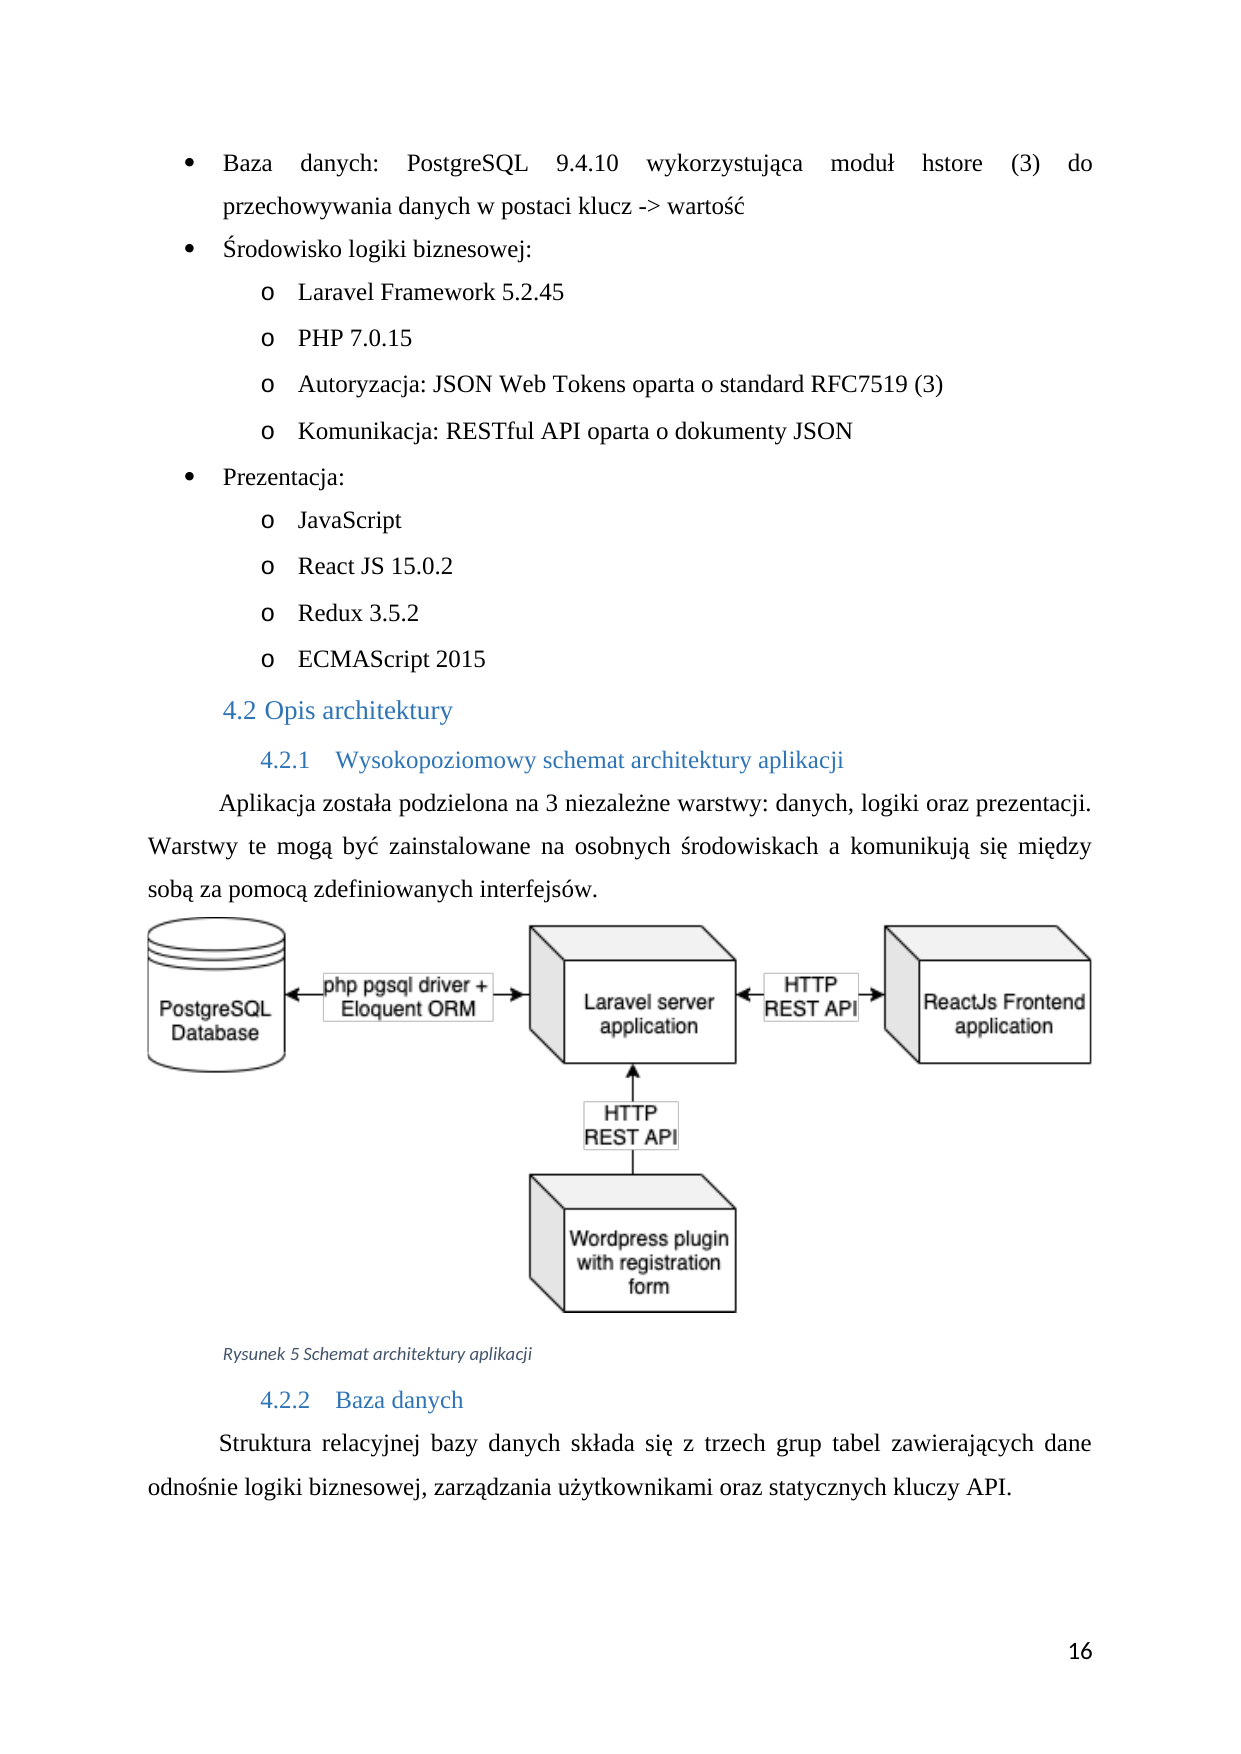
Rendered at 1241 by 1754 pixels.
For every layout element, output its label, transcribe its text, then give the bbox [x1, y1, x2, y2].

list PHP 7.0.15 [260, 323, 1093, 354]
list Prezentacja: [185, 462, 1093, 491]
subtitle Opis architektury [223, 694, 1093, 725]
text Aplikacja została podzielona na 3 niezależne warstwy: danych, logiki oraz prezentacji. Warstwy te mogą być zainstalowane na osobnych środowiskach a komunikują się między sobą za pomocą zdefiniowanych interfejsów. [148, 788, 1093, 903]
list Komunikacja: RESTful API oparta o dokumenty JSON [260, 416, 1093, 447]
text Struktura relacyjnej bazy danych składa się z trzech grup tabel zawierających dane odnośnie logiki biznesowej, zarządzania użytkownikami oraz statycznych kluczy API. [148, 1428, 1093, 1500]
subtitle Wysokopoziomowy schemat architektury aplikacji [260, 745, 1093, 774]
list React JS 15.0.2 [260, 551, 1093, 582]
list Środowisko logiki biznesowej: [185, 234, 1093, 263]
list Laravel Framework 5.2.45 [260, 277, 1093, 308]
list ECMAScript 2015 [260, 644, 1093, 675]
list JavaScript [260, 505, 1093, 536]
list Baza danych: PostgreSQL 9.4.10 wykorzystująca moduł hstore do przechowywania danych w postaci klucz -> wartość [185, 148, 1093, 219]
picture [147, 917, 1092, 1313]
list Autoryzacja: JSON Web Tokens oparta o standard RFC7519 [260, 369, 1093, 400]
text Rysunek 5 Schemat architektury aplikacji [148, 1342, 1093, 1364]
list Redux 3.5.2 [260, 598, 1093, 628]
subtitle Baza danych [260, 1385, 1093, 1414]
